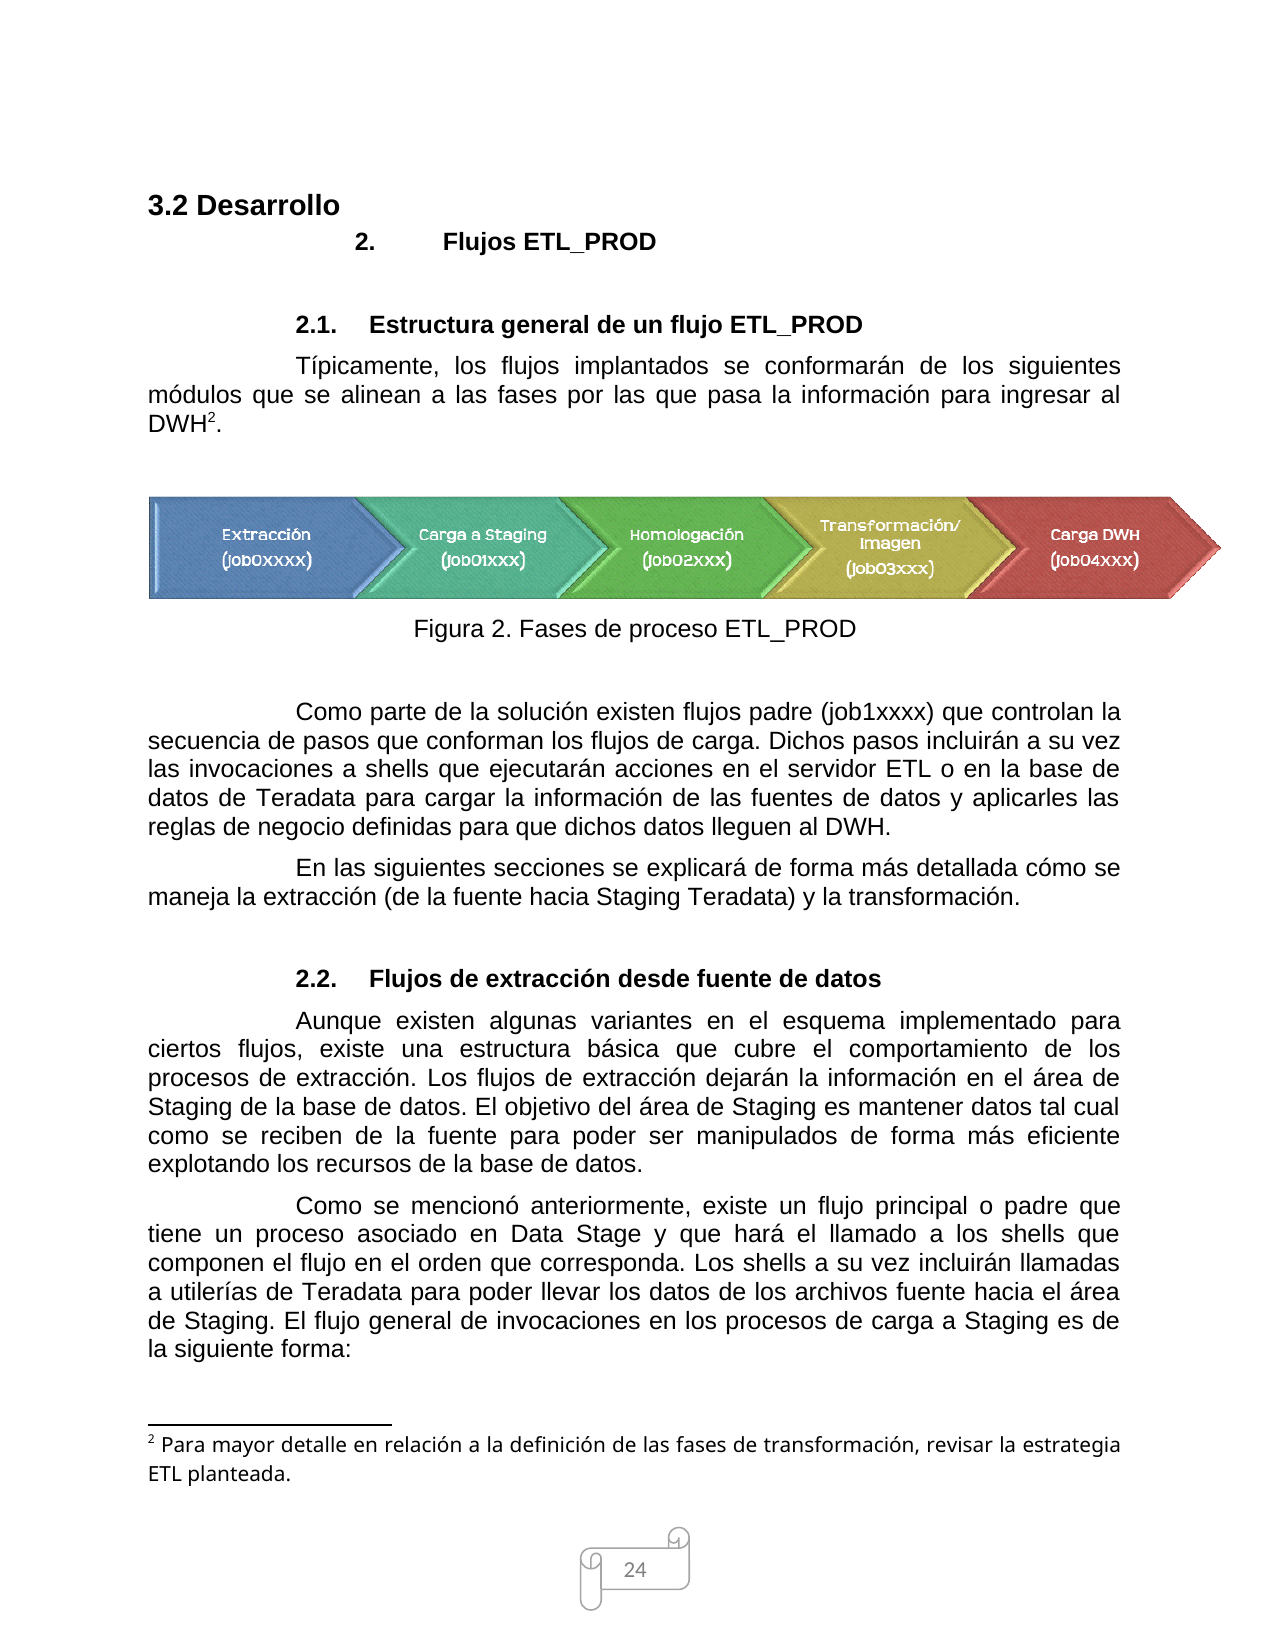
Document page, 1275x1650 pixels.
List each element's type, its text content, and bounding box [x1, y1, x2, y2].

text Típicamente, los flujos implantados se conformarán de los siguientes módulos que se alinean a las fases por las que pasa la información para ingresar al DWH. [148, 351, 1122, 437]
text Como parte de la solución existen flujos padre (job1xxxx) que controlan la secuencia de pasos que conforman los flujos de carga. Dichos pasos incluirán a su vez las invocaciones a shells que ejecutarán acciones en el servidor ETL o en la base de datos de Teradata para cargar la información de las fuentes de datos y aplicarles las reglas de negocio definidas para que dichos datos lleguen al DWH. [148, 697, 1122, 841]
subtitle Flujos ETL_PROD [207, 227, 1122, 256]
subtitle Estructura general de un flujo ETL_PROD [148, 310, 1122, 338]
text Aunque existen algunas variantes en el esquema implementado para ciertos flujos, existe una estructura básica que cubre el comportamiento de los procesos de extracción. Los flujos de extracción dejarán la información en el área de Staging de la base de datos. El objetivo del área de Staging es mantener datos tal cual como se reciben de la fuente para poder ser manipulados de forma más eficiente explotando los recursos de la base de datos. [148, 1006, 1122, 1178]
subtitle Flujos de extracción desde fuente de datos [148, 964, 1122, 993]
text Figura 2. Fases de proceso ETL_PROD [148, 614, 1122, 643]
picture [147, 491, 1222, 602]
text Como se mencionó anteriormente, existe un flujo principal o padre que tiene un proceso asociado en Data Stage y que hará el llamado a los shells que componen el flujo en el orden que corresponda. Los shells a su vez incluirán llamadas a utilerías de Teradata para poder llevar los datos de los archivos fuente hacia el área de Staging. El flujo general de invocaciones en los procesos de carga a Staging es de la siguiente forma: [148, 1191, 1122, 1363]
subtitle 3.2 Desarrollo [148, 187, 1122, 221]
text En las siguientes secciones se explicará de forma más detallada cómo se maneja la extracción (de la fuente hacia Staging Teradata) y la transformación. [148, 853, 1122, 911]
